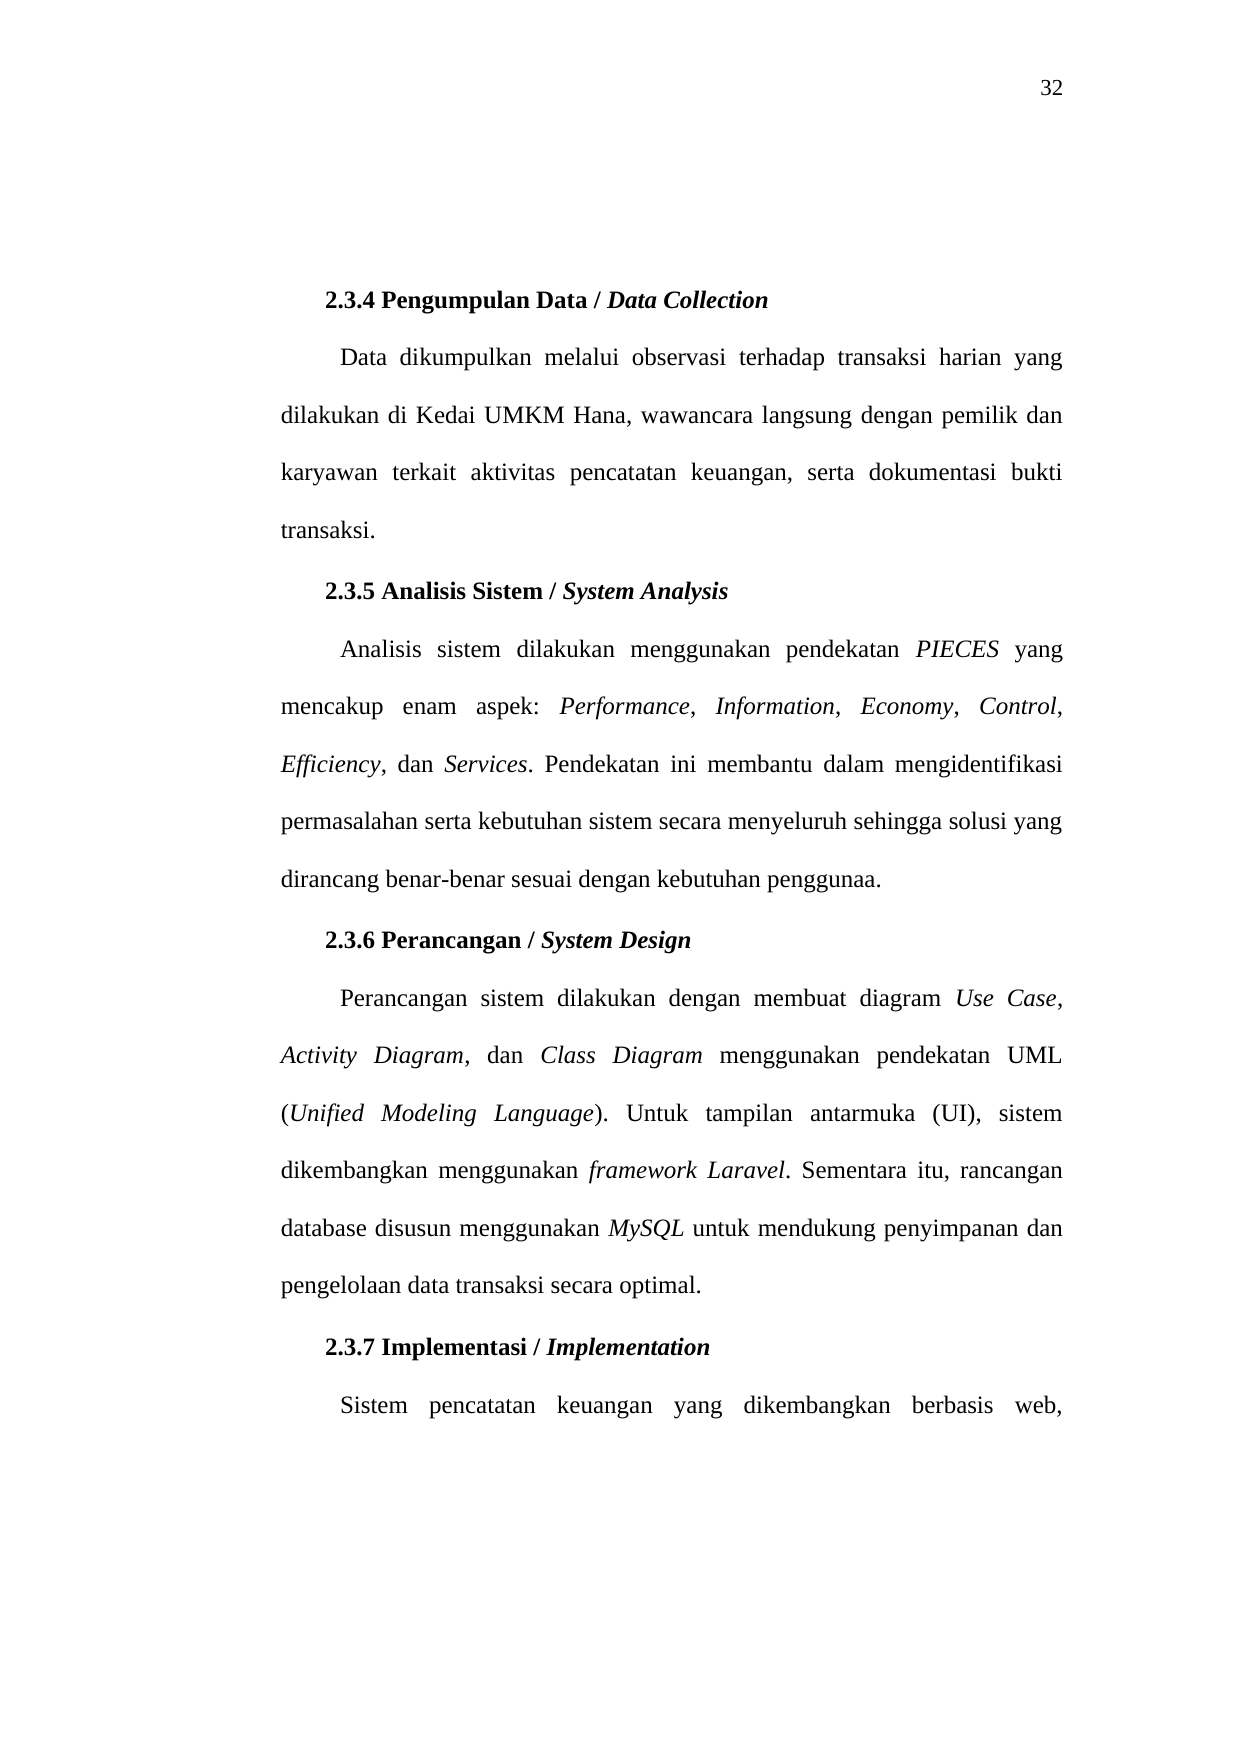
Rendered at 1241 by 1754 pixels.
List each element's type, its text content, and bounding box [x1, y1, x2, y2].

text Data dikumpulkan melalui observasi terhadap transaksi harian yang dilakukan di Kedai UMKM Hana, wawancara langsung dengan pemilik dan karyawan terkait aktivitas pencatatan keuangan, serta dokumentasi bukti transaksi. [281, 342, 1063, 543]
text Perancangan sistem dilakukan dengan membuat diagram Use Case, Activity Diagram, dan Class Diagram menggunakan pendekatan UML (Unified Modeling Language). Untuk tampilan antarmuka (UI), sistem dikembangkan menggunakan framework Laravel. Sementara itu, rancangan database disusun menggunakan MySQL untuk mendukung penyimpanan dan pengelolaan data transaksi secara optimal. [281, 983, 1063, 1299]
subtitle 2.3.4 Pengumpulan Data / Data Collection [325, 285, 1063, 313]
subtitle 2.3.6 Perancangan / System Design [325, 926, 1063, 954]
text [281, 1390, 1063, 1418]
subtitle 2.3.5 Analisis Sistem / System Analysis [325, 576, 1063, 605]
subtitle 2.3.7 Implementasi / Implementation [325, 1332, 1063, 1361]
text Analisis sistem dilakukan menggunakan pendekatan PIECES yang mencakup enam aspek: Performance, Information, Economy, Control, Efficiency, dan Services. Pendekatan ini membantu dalam mengidentifikasi permasalahan serta kebutuhan sistem secara menyeluruh sehingga solusi yang dirancang benar-benar sesuai dengan kebutuhan penggunaa. [281, 634, 1063, 893]
